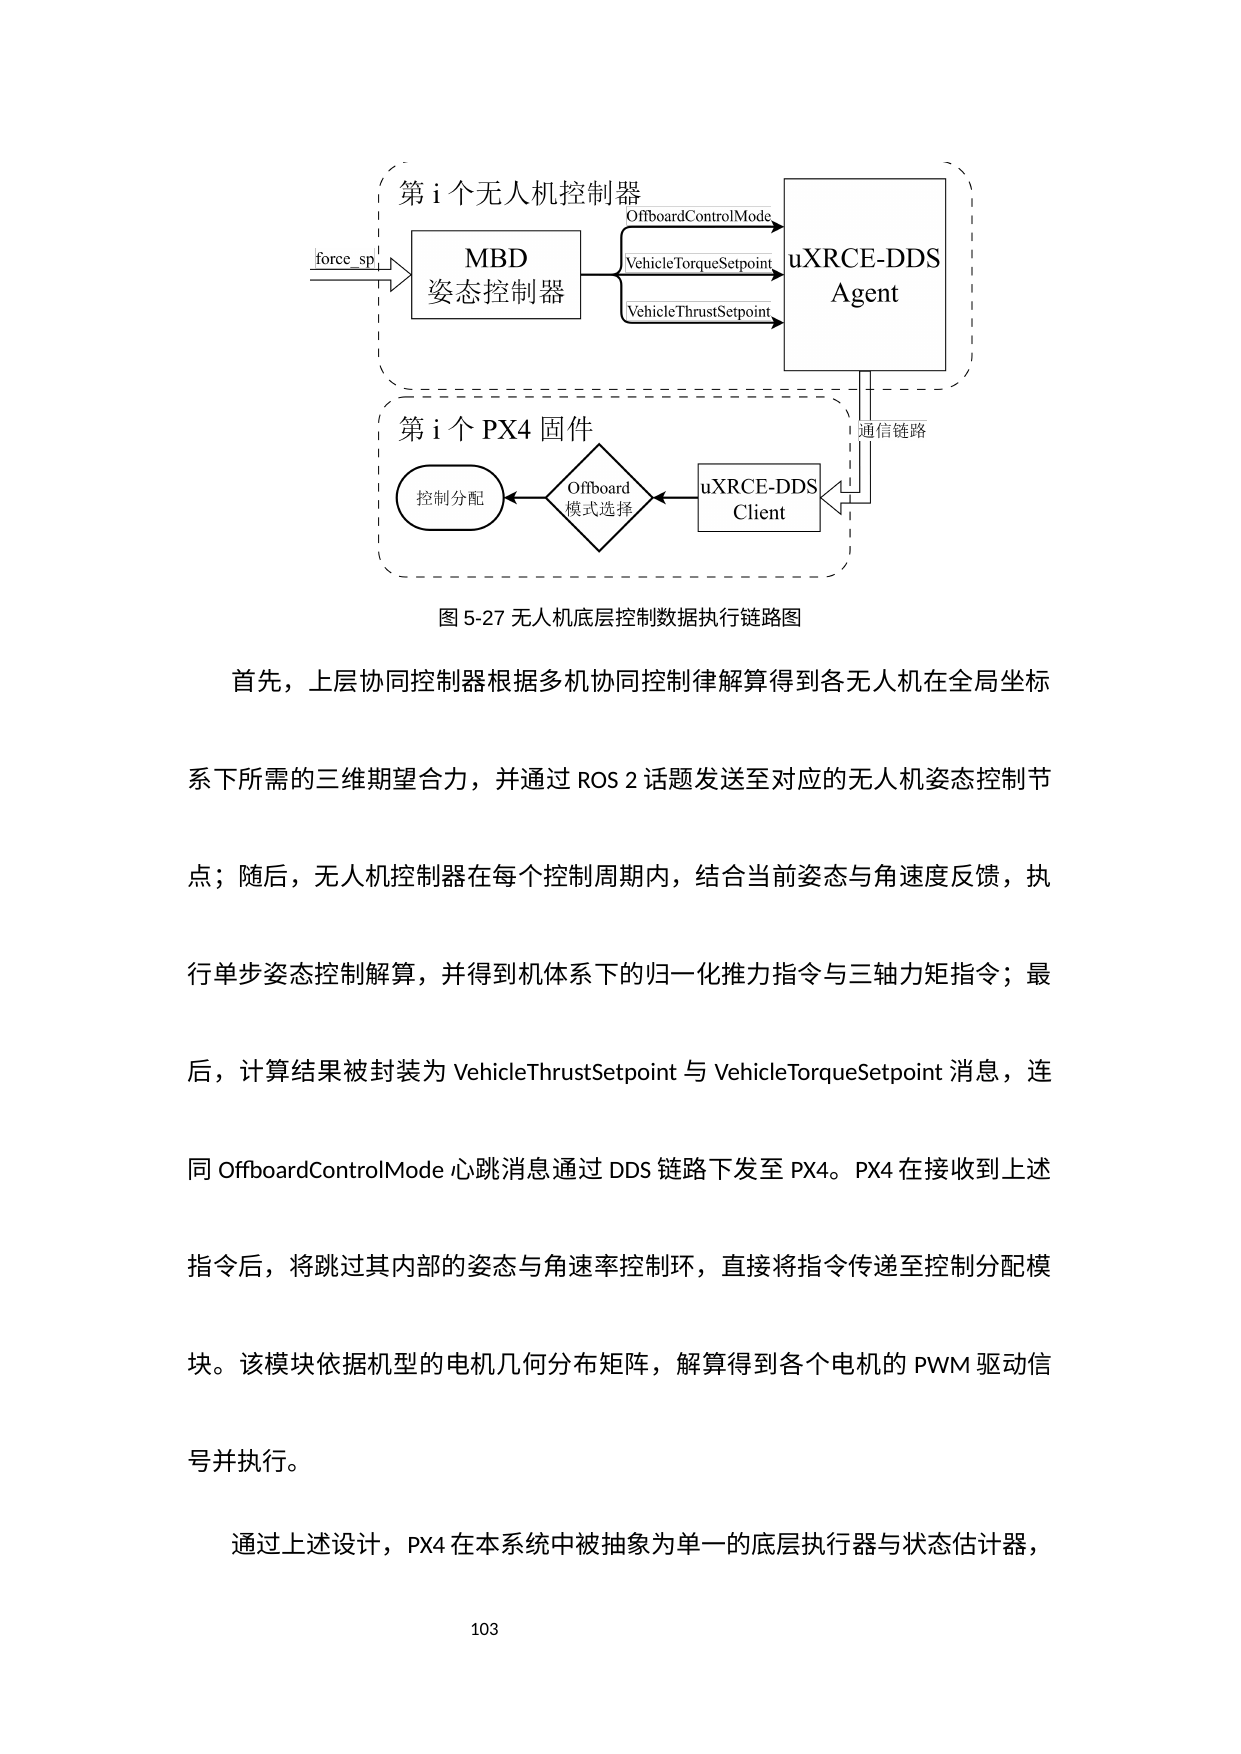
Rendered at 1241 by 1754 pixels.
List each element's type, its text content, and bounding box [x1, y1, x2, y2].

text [187, 1510, 1053, 1575]
picture [310, 162, 974, 578]
text 首先，上层协同控制器根据多机协同控制律解算得到各无人机在全局坐标系下所需的三维期望合力，并通过ROS 2话题发送至对应的无人机姿态控制节点；随后，无人机控制器在每个控制周期内，结合当前姿态与角速度反馈，执行单步姿态控制解算，并得到机体系下的归一化推力指令与三轴力矩指令；最后，计算结果被封装为VehicleThrustSetpoint与VehicleTorqueSetpoint消息，连同OffboardControlMode心跳消息通过DDS链路下发至PX4。PX4在接收到上述指令后，将跳过其内部的姿态与角速率控制环，直接将指令传递至控制分配模块。该模块依据机型的电机几何分布矩阵，解算得到各个电机的PWM驱动信号并执行。 [187, 647, 1053, 1492]
